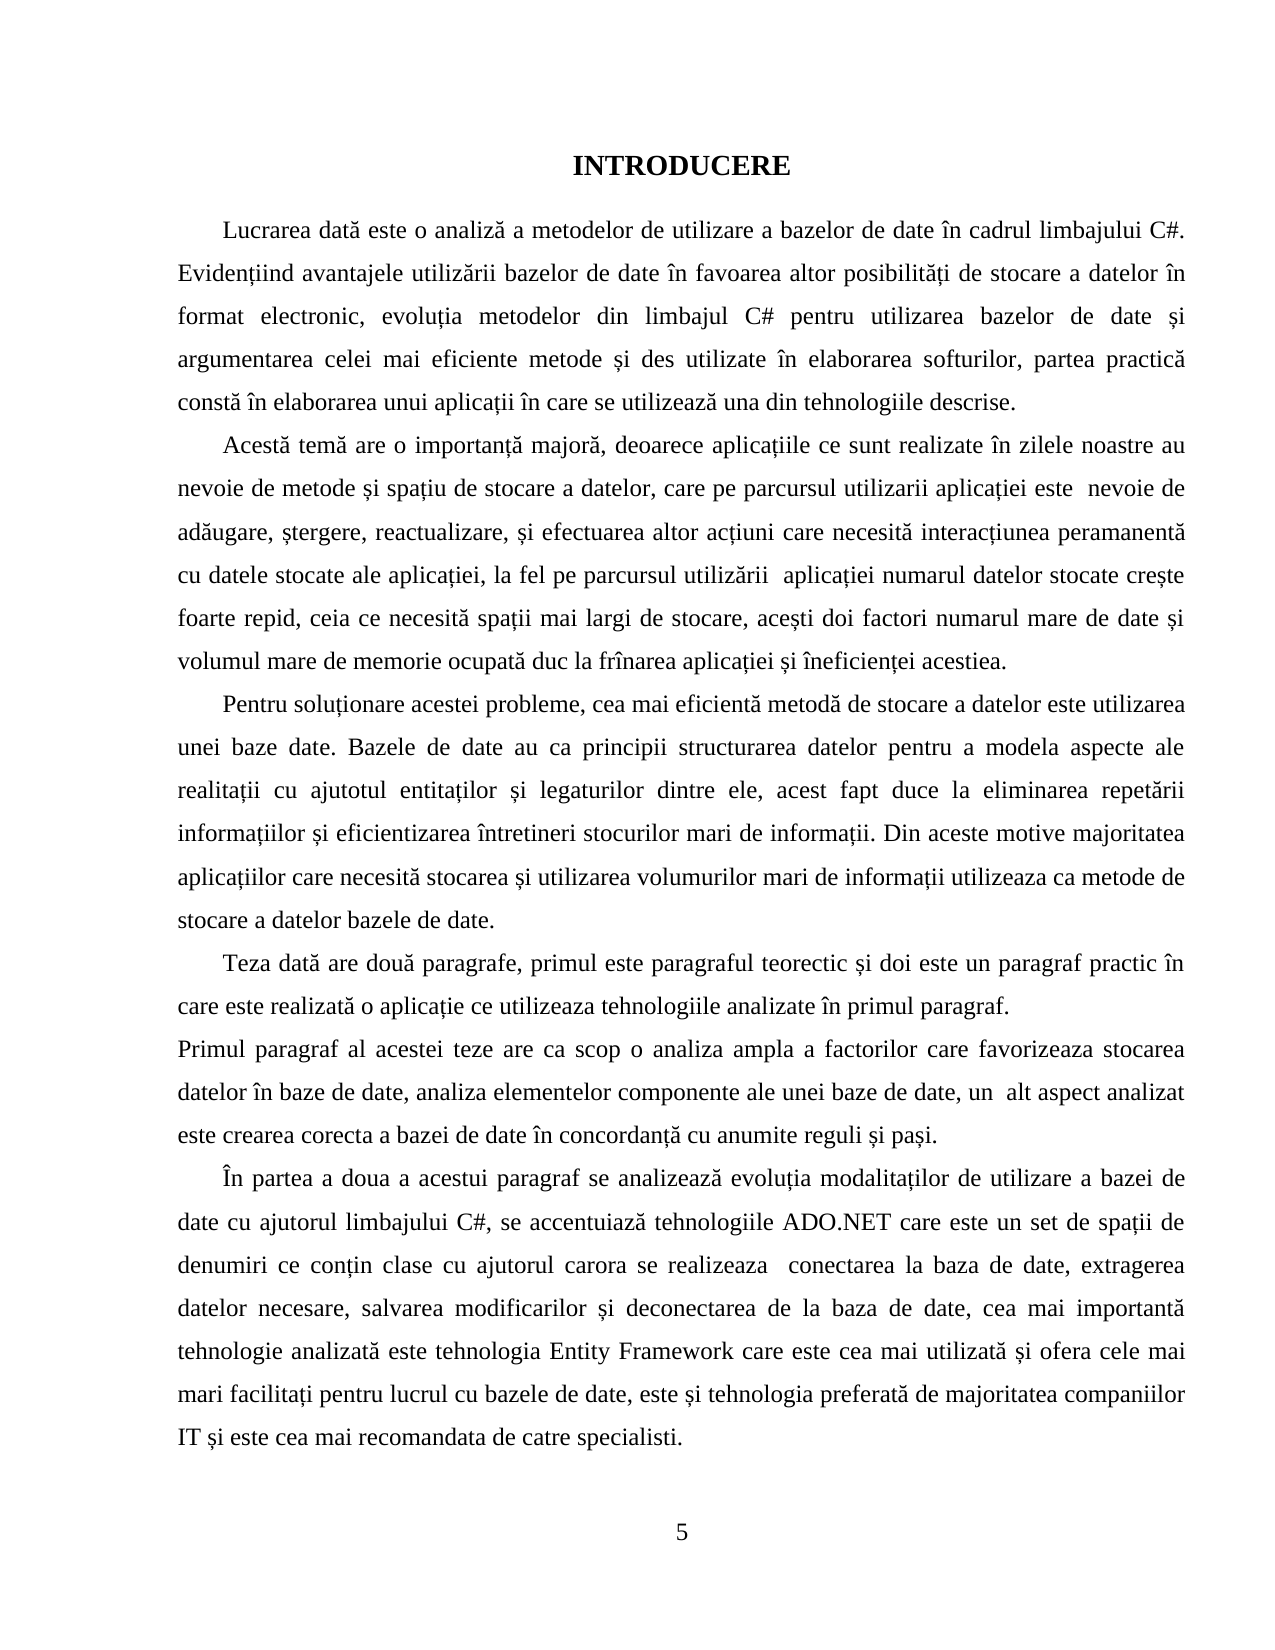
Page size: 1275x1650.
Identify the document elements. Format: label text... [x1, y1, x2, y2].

text Primul paragraf al acestei teze are ca scop o analiza ampla a factorilor care favorizeaza stocarea datelor în baze de date, analiza elementelor componente ale unei baze de date, un alt aspect analizat este crearea corecta a bazei de date în concordanță cu anumite reguli și pași. [177, 1034, 1186, 1149]
text Acestă temă are o importanță majoră, deoarece aplicațiile ce sunt realizate în zilele noastre au nevoie de metode și spațiu de stocare a datelor, care pe parcursul utilizarii aplicației este nevoie de adăugare, ștergere, reactualizare, și efectuarea altor acțiuni care necesită interacțiunea peramanentă cu datele stocate ale aplicației, la fel pe parcursul utilizării aplicației numarul datelor stocate crește foarte repid, ceia ce necesită spații mai largi de stocare, acești doi factori numarul mare de date și volumul mare de memorie ocupată duc la frînarea aplicației și îneficienței acestiea. [177, 430, 1186, 675]
text Pentru soluționare acestei probleme, cea mai eficientă metodă de stocare a datelor este utilizarea unei baze date. Bazele de date au ca principii structurarea datelor pentru a modela aspecte ale realitații cu ajutotul entitaților și legaturilor dintre ele, acest fapt duce la eliminarea repetării informațiilor și eficientizarea întretineri stocurilor mari de informații. Din aceste motive majoritatea aplicațiilor care necesită stocarea și utilizarea volumurilor mari de informații utilizeaza ca metode de stocare a datelor bazele de date. [177, 689, 1186, 933]
text În partea a doua a acestui paragraf se analizează evoluția modalitaților de utilizare a bazei de date cu ajutorul limbajului C#, se accentuiază tehnologiile ADO.NET care este un set de spații de denumiri ce conțin clase cu ajutorul carora se realizeaza conectarea la baza de date, extragerea datelor necesare, salvarea modificarilor și deconectarea de la baza de date, cea mai importantă tehnologie analizată este tehnologia Entity Framework care este cea mai utilizată și ofera cele mai mari facilitați pentru lucrul cu bazele de date, este și tehnologia preferată de majoritatea companiilor IT și este cea mai recomandata de catre specialisti. [177, 1163, 1186, 1451]
text Teza dată are două paragrafe, primul este paragraful teorectic și doi este un paragraf practic în care este realizată o aplicație ce utilizeaza tehnologiile analizate în primul paragraf. [177, 948, 1186, 1020]
subtitle INTRODUCERE [177, 148, 1186, 181]
text Lucrarea dată este o analiză a metodelor de utilizare a bazelor de date în cadrul limbajului C#. Evidențiind avantajele utilizării bazelor de date în favoarea altor posibilități de stocare a datelor în format electronic, evoluția metodelor din limbajul C# pentru utilizarea bazelor de date și argumentarea celei mai eficiente metode și des utilizate în elaborarea softurilor, partea practică constă în elaborarea unui aplicații în care se utilizează una din tehnologiile descrise. [177, 215, 1186, 416]
